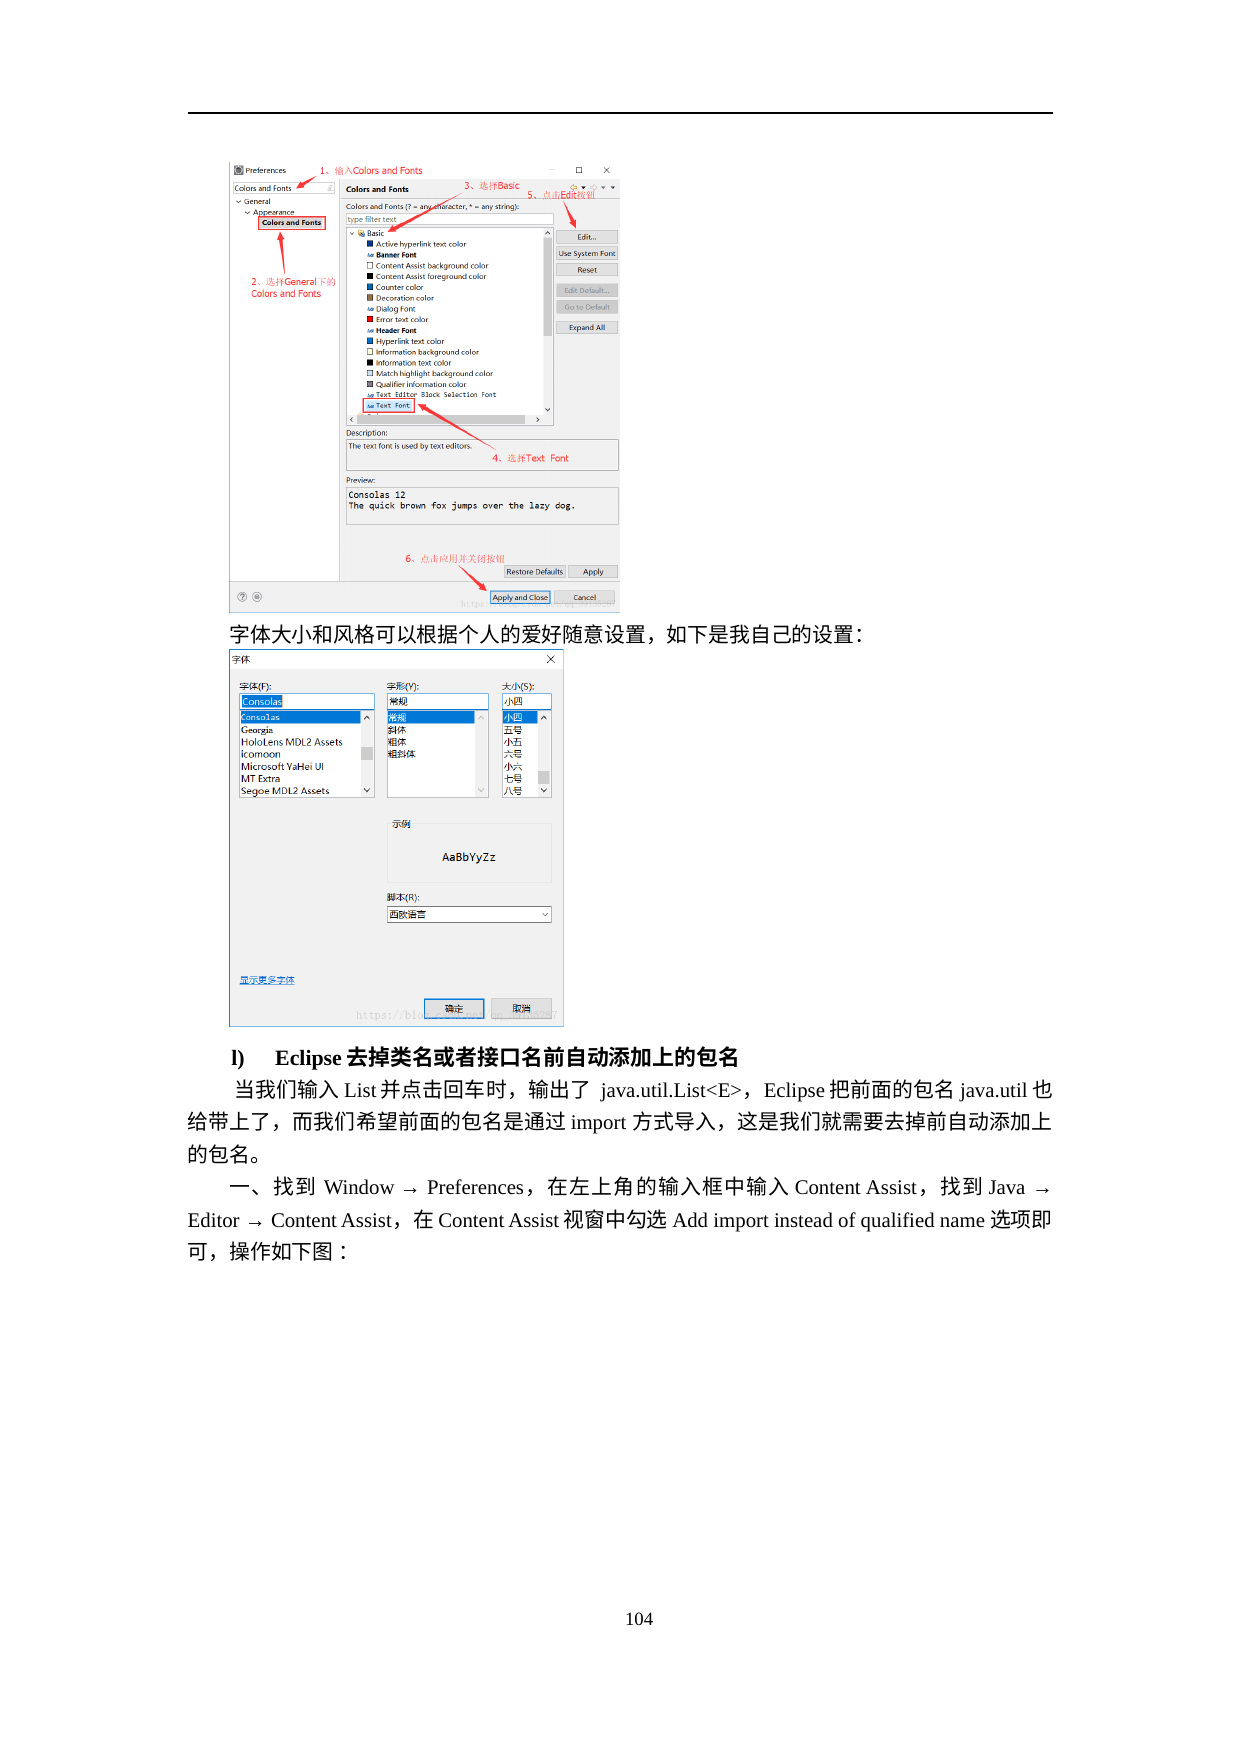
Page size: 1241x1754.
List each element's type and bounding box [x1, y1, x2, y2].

picture [229, 162, 620, 613]
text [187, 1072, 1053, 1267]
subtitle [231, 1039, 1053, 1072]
picture [229, 649, 564, 1027]
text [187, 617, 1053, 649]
